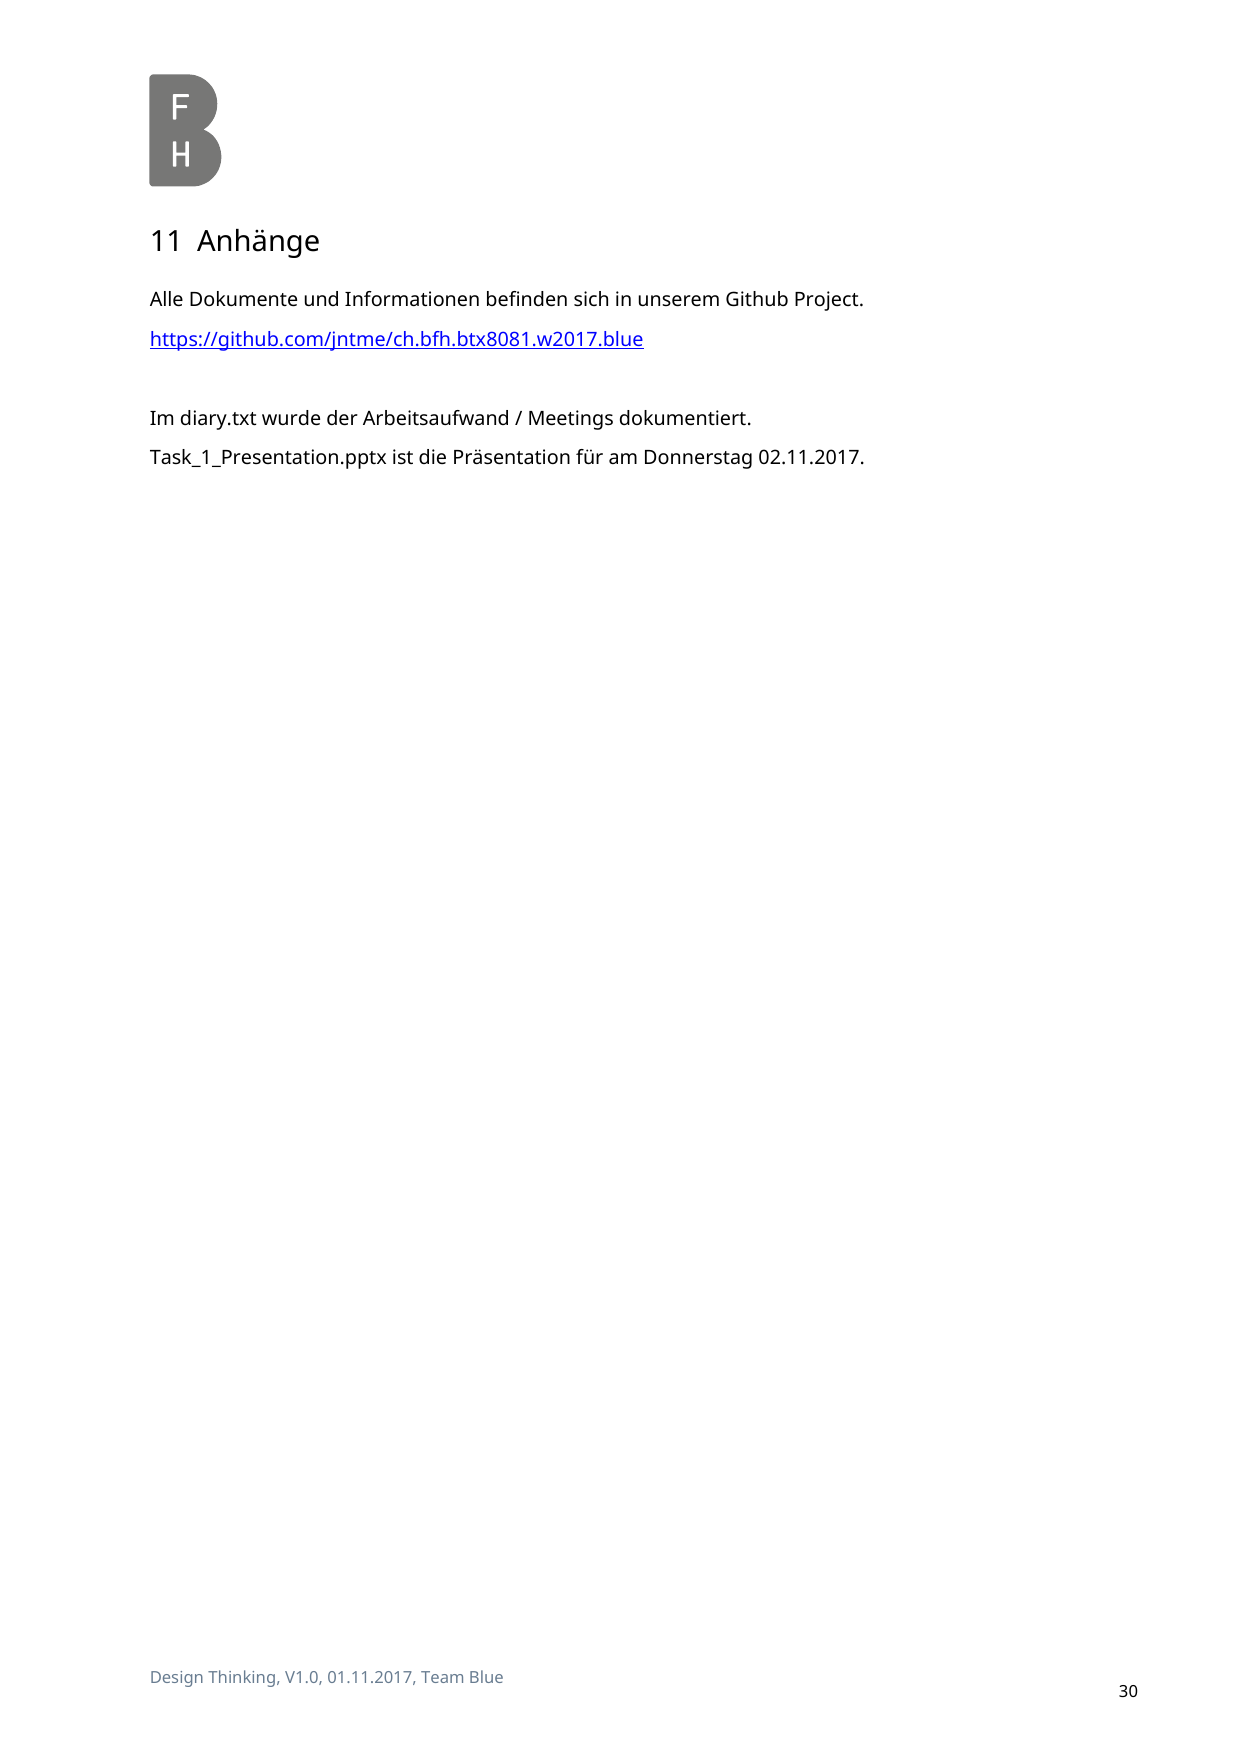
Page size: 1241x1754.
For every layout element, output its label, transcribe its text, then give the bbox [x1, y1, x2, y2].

subtitle Anhänge [149, 221, 1136, 260]
text Task_1_Presentation.pptx ist die Präsentation für am Donnerstag 02.11.2017. [149, 443, 1136, 470]
text Im diary.txt wurde der Arbeitsaufwand / Meetings dokumentiert. [149, 404, 1136, 431]
text Alle Dokumente und Informationen befinden sich in unserem Github Project. [149, 285, 1136, 312]
text https://github.com/jntme/ch.bfh.btx8081.w2017.blue [149, 325, 1136, 352]
